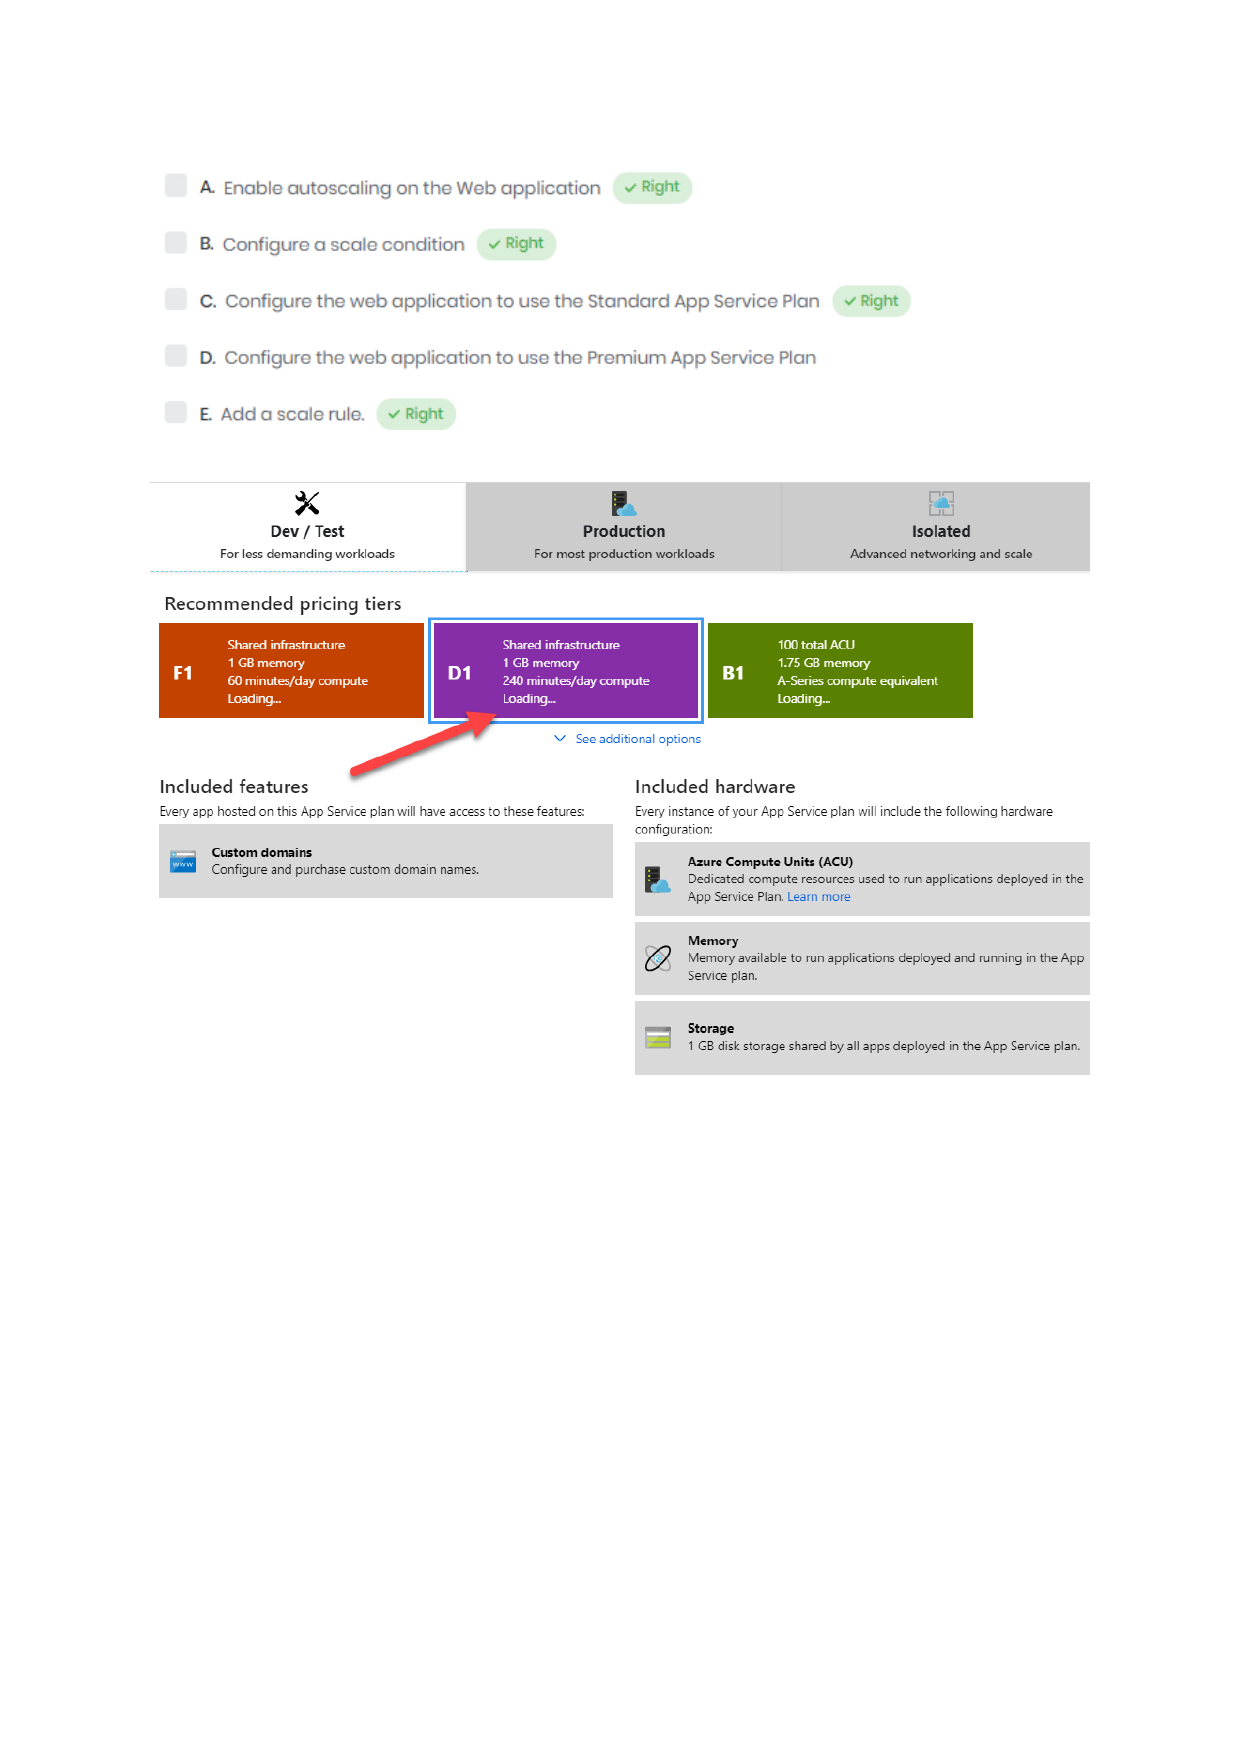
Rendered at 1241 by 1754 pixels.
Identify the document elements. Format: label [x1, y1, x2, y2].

picture [150, 479, 1091, 1095]
picture [150, 150, 1091, 455]
